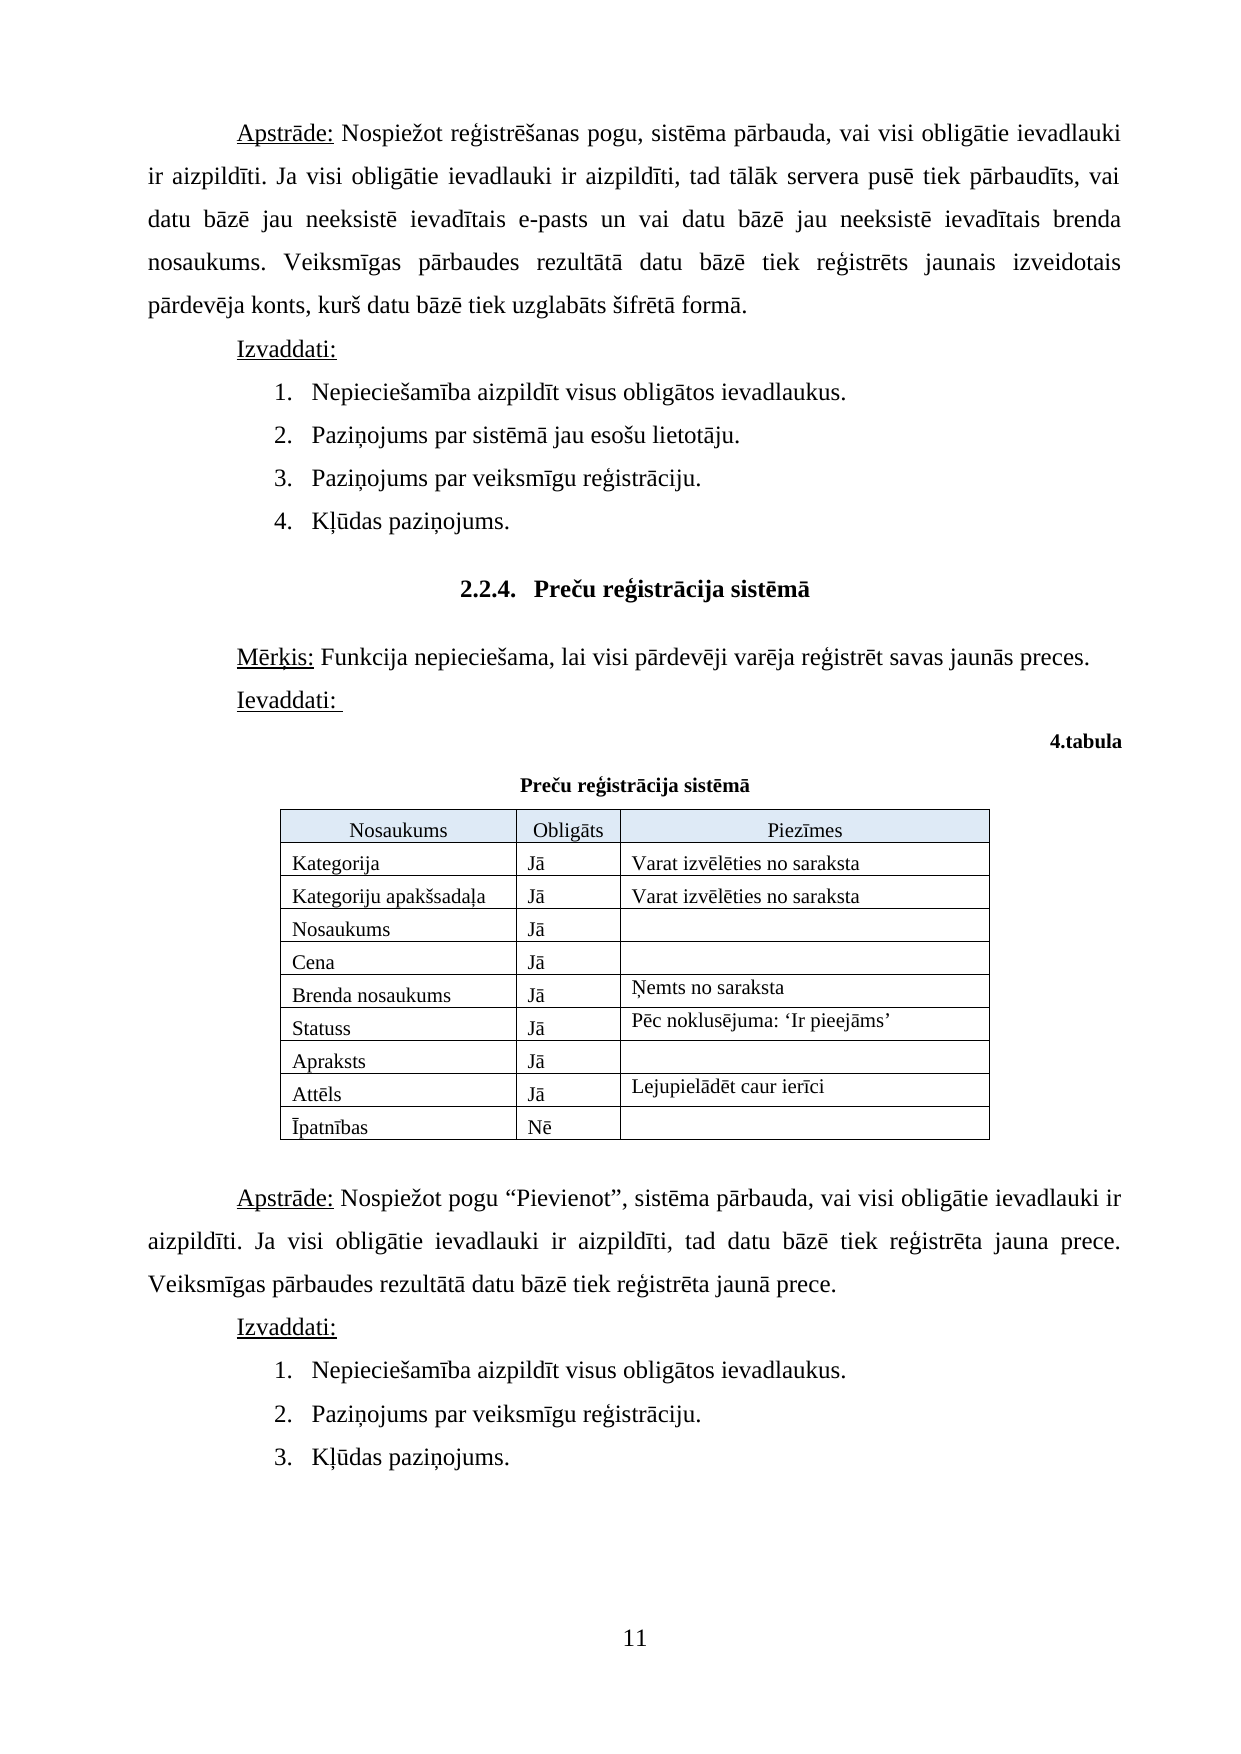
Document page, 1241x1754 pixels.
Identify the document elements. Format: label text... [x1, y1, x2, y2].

table_cell Varat izvēlēties no saraksta [621, 843, 989, 875]
table_cell Pēc noklusējuma: ‘Ir pieejāms’ [621, 1008, 989, 1040]
table_cell [621, 1041, 989, 1073]
list Nepieciešamība aizpildīt visus obligātos ievadlaukus. [274, 377, 1122, 406]
table_cell [621, 942, 989, 974]
list Paziņojums par sistēmā jau esošu lietotāju. [274, 420, 1122, 449]
text Izvaddati: [148, 334, 1122, 362]
table_cell Lejupielādēt caur ierīci [621, 1074, 989, 1106]
list Nepieciešamība aizpildīt visus obligātos ievadlaukus. [274, 1356, 1122, 1384]
table_cell Jā [517, 909, 620, 941]
text Izvaddati: [148, 1312, 1122, 1341]
table_cell Varat izvēlēties no saraksta [621, 876, 989, 908]
table_cell Kategoriju apakšsadaļa [281, 876, 516, 908]
table_header Piezīmes [621, 810, 989, 842]
table_cell Jā [517, 1041, 620, 1073]
table_cell Jā [517, 1008, 620, 1040]
list Kļūdas paziņojums. [274, 1442, 1122, 1471]
table_header Obligāts [517, 810, 620, 842]
table_cell Jā [517, 843, 620, 875]
list Paziņojums par veiksmīgu reģistrāciju. [274, 1399, 1122, 1427]
table_cell Jā [517, 975, 620, 1007]
table_cell Jā [517, 942, 620, 974]
text 4.tabula [148, 729, 1122, 753]
table_cell Īpatnības [281, 1107, 516, 1139]
table_cell [621, 1107, 989, 1139]
table_cell [621, 909, 989, 941]
list Preču reģistrācija sistēmā [148, 773, 1122, 797]
text Mērķis: Funkcija nepieciešama, lai visi pārdevēji varēja reģistrēt savas jaunās preces. [148, 642, 1122, 671]
table_cell Apraksts [281, 1041, 516, 1073]
table_cell Cena [281, 942, 516, 974]
table_cell Brenda nosaukums [281, 975, 516, 1007]
table_header Nosaukums [281, 810, 516, 842]
table_cell Nē [517, 1107, 620, 1139]
text Ievaddati: [148, 686, 1122, 714]
subtitle Preču reģistrācija sistēmā [148, 574, 1122, 603]
text Apstrāde: Nospiežot pogu “Pievienot”, sistēma pārbauda, vai visi obligātie ievadlauki ir aizpildīti. Ja visi obligātie ievadlauki ir aizpildīti, tad datu bāzē tiek reģistrēta jauna prece. Veiksmīgas pārbaudes rezultātā datu bāzē tiek reģistrēta jaunā prece. [148, 1183, 1122, 1298]
table_cell Jā [517, 876, 620, 908]
table_cell Nosaukums [281, 909, 516, 941]
list Kļūdas paziņojums. [274, 506, 1122, 535]
table_cell Attēls [281, 1074, 516, 1106]
table_cell Ņemts no saraksta [621, 975, 989, 1007]
table_cell Kategorija [281, 843, 516, 875]
text Apstrāde: Nospiežot reģistrēšanas pogu, sistēma pārbauda, vai visi obligātie ievadlauki ir aizpildīti. Ja visi obligātie ievadlauki ir aizpildīti, tad tālāk servera pusē tiek pārbaudīts, vai datu bāzē jau neeksistē ievadītais e-pasts un vai datu bāzē jau neeksistē ievadītais brenda nosaukums. Veiksmīgas pārbaudes rezultātā datu bāzē tiek reģistrēts jaunais izveidotais pārdevēja konts, kurš datu bāzē tiek uzglabāts šifrētā formā. [148, 118, 1122, 319]
table_cell Statuss [281, 1008, 516, 1040]
list Paziņojums par veiksmīgu reģistrāciju. [274, 463, 1122, 492]
table_cell Jā [517, 1074, 620, 1106]
